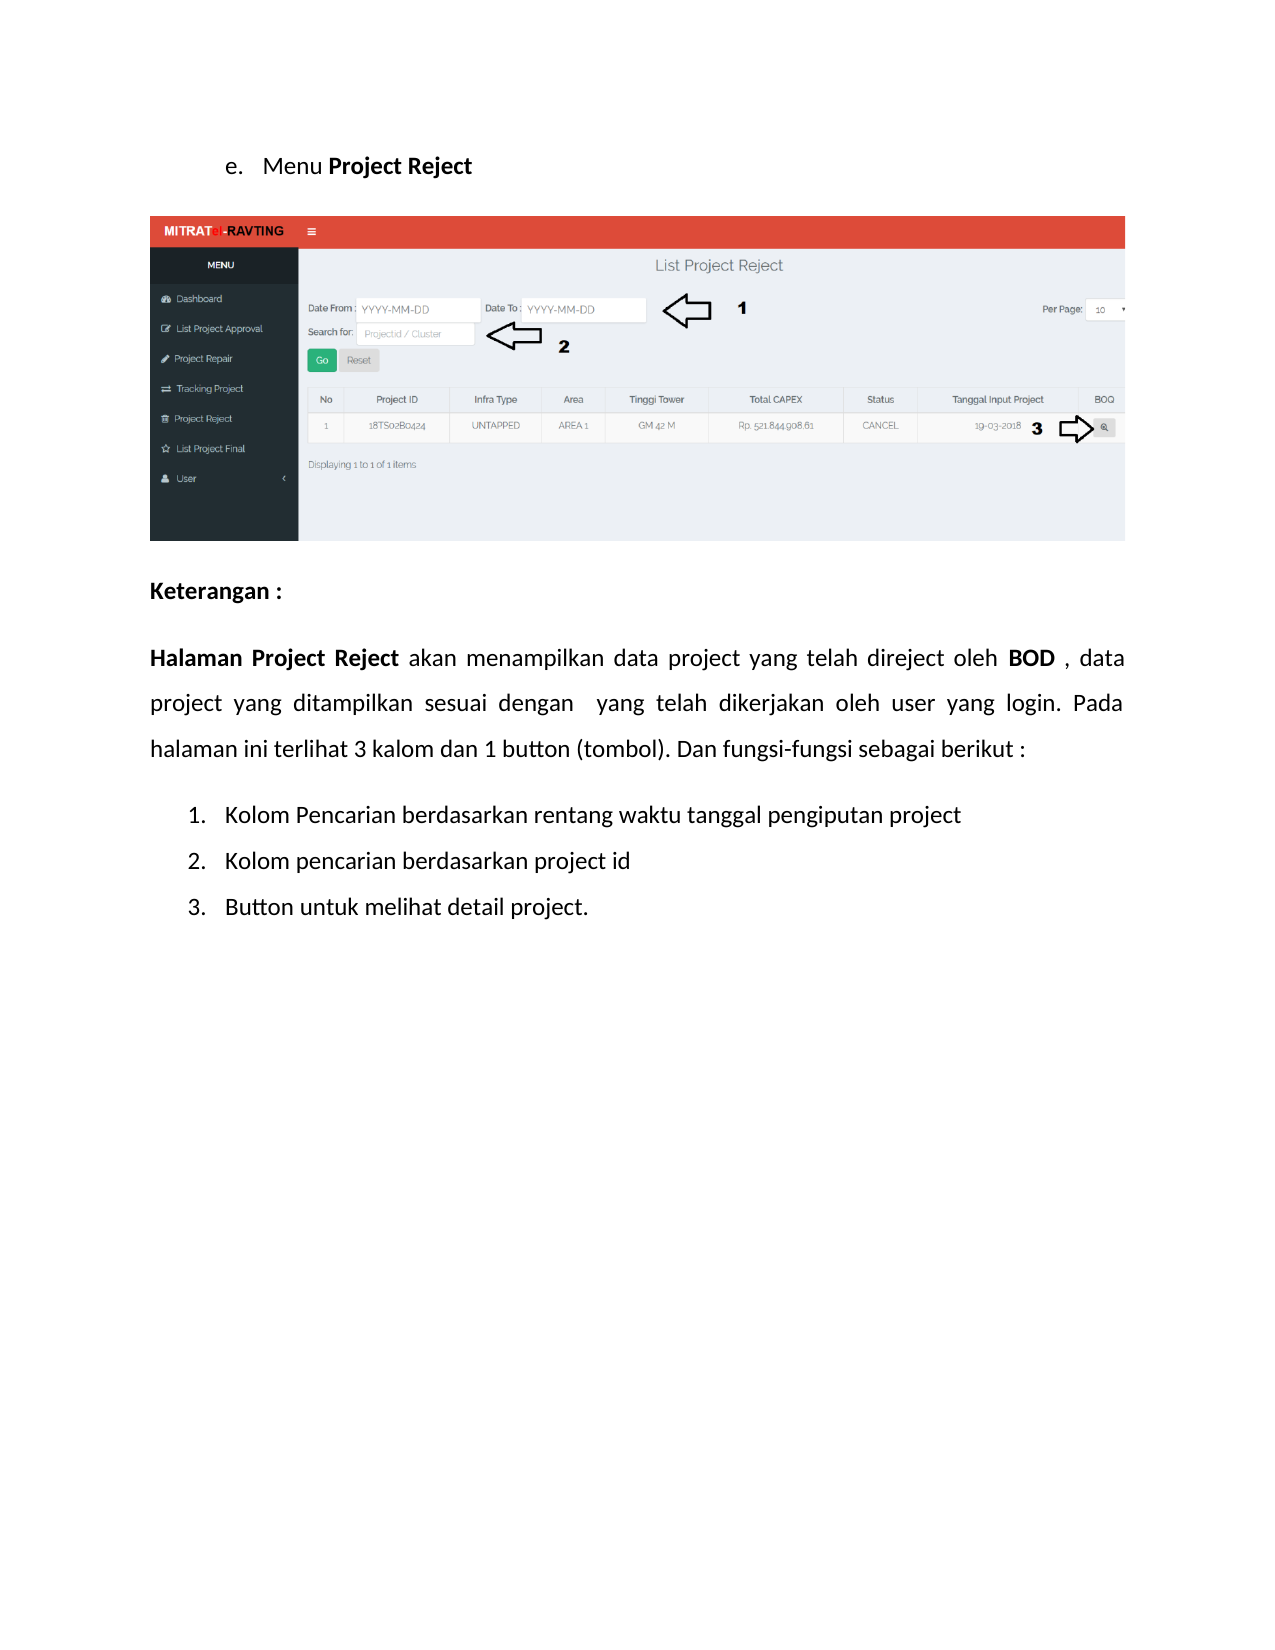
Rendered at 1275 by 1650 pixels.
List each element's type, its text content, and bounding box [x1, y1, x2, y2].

list Kolom pencarian berdasarkan project id [187, 845, 1125, 876]
text Keterangan : [150, 575, 1125, 606]
picture [150, 216, 1125, 541]
list Menu Project Reject [225, 150, 1125, 181]
list Button untuk melihat detail project. [187, 891, 1125, 922]
text Halaman Project Reject akan menampilkan data project yang telah direject oleh BOD , data project yang ditampilkan sesuai dengan yang telah dikerjakan oleh user yang login. Pada halaman ini terlihat 3 kalom dan 1 button (tombol). Dan fungsi-fungsi sebagai berikut : [150, 642, 1125, 764]
list Kolom Pencarian berdasarkan rentang waktu tanggal pengiputan project [187, 800, 1125, 830]
